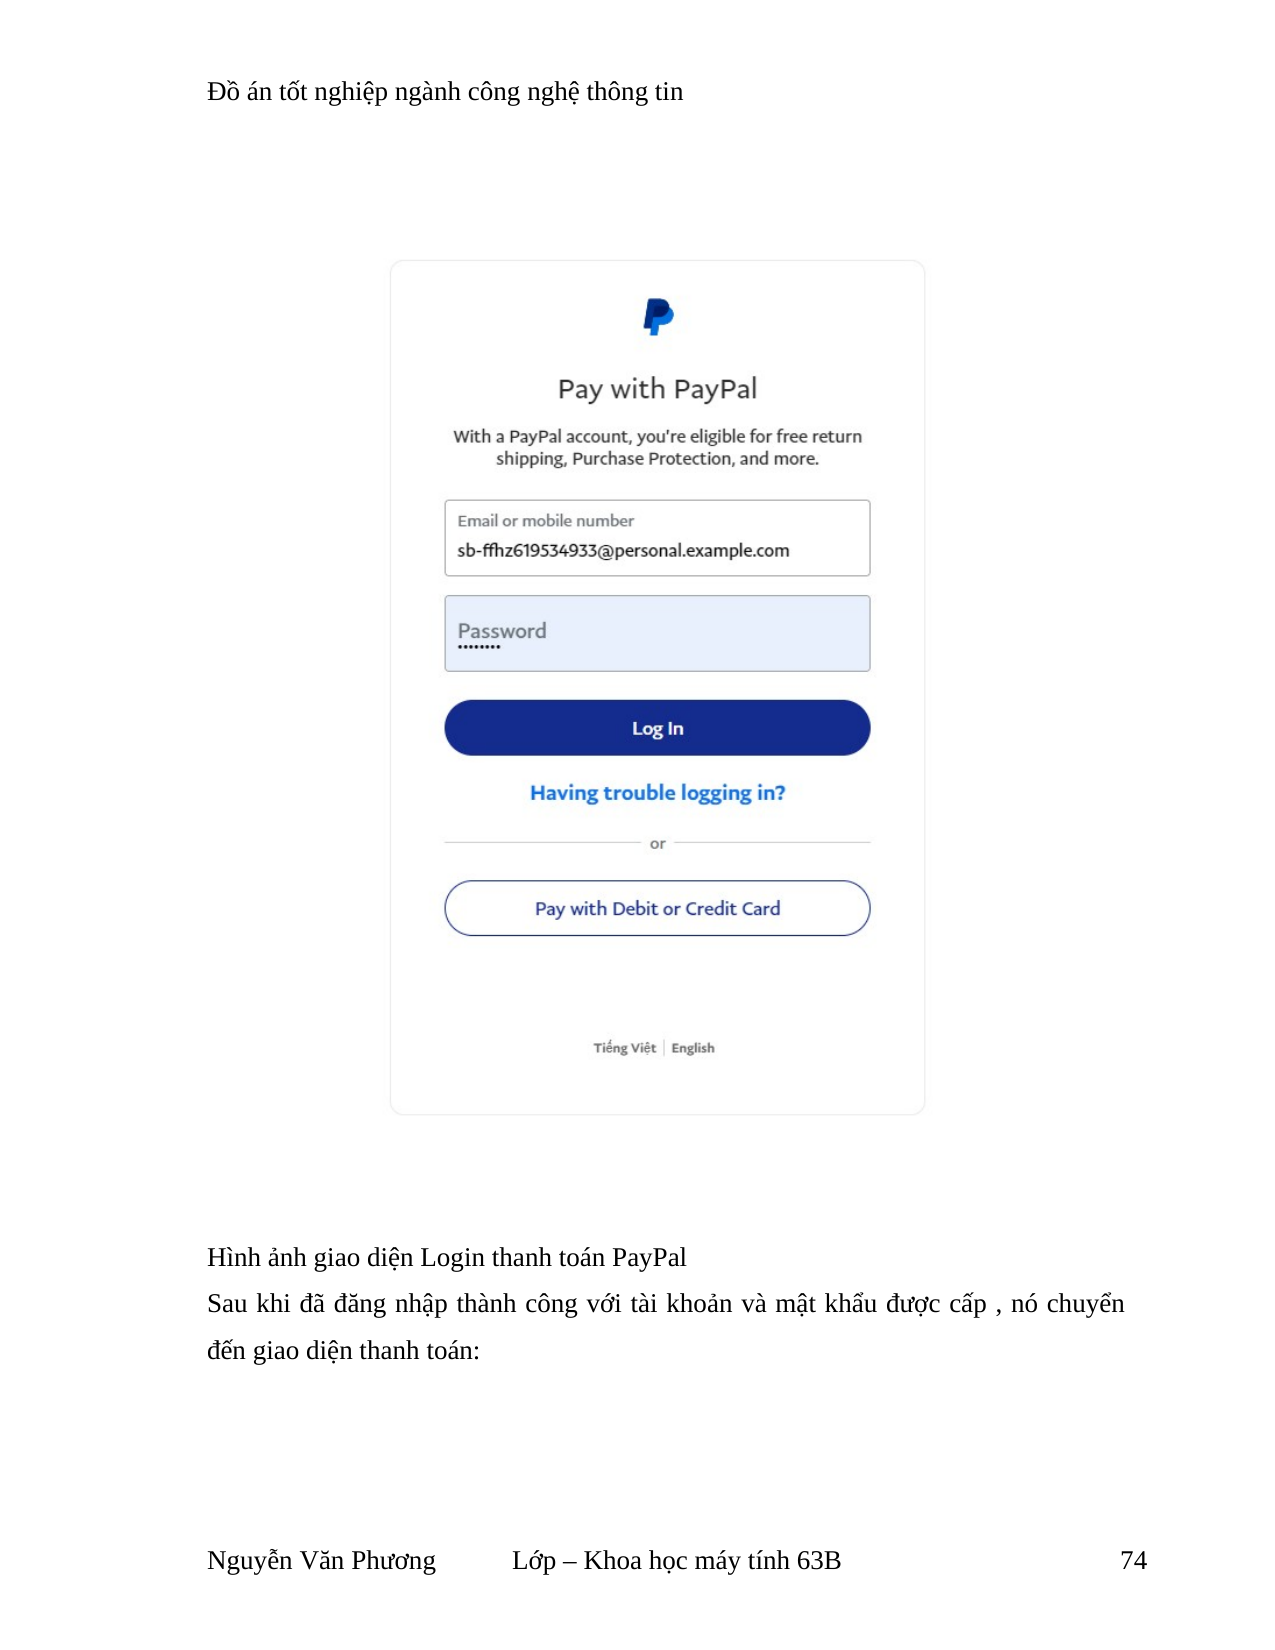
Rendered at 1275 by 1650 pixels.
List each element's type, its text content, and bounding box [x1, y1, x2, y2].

text Hình ảnh giao diện Login thanh toán PayPal [207, 1241, 1127, 1272]
text Sau khi đã đăng nhập thành công với tài khoản và mật khẩu được cấp , nó chuyển đến giao diện thanh toán: [207, 1287, 1127, 1365]
picture [206, 147, 1128, 1226]
